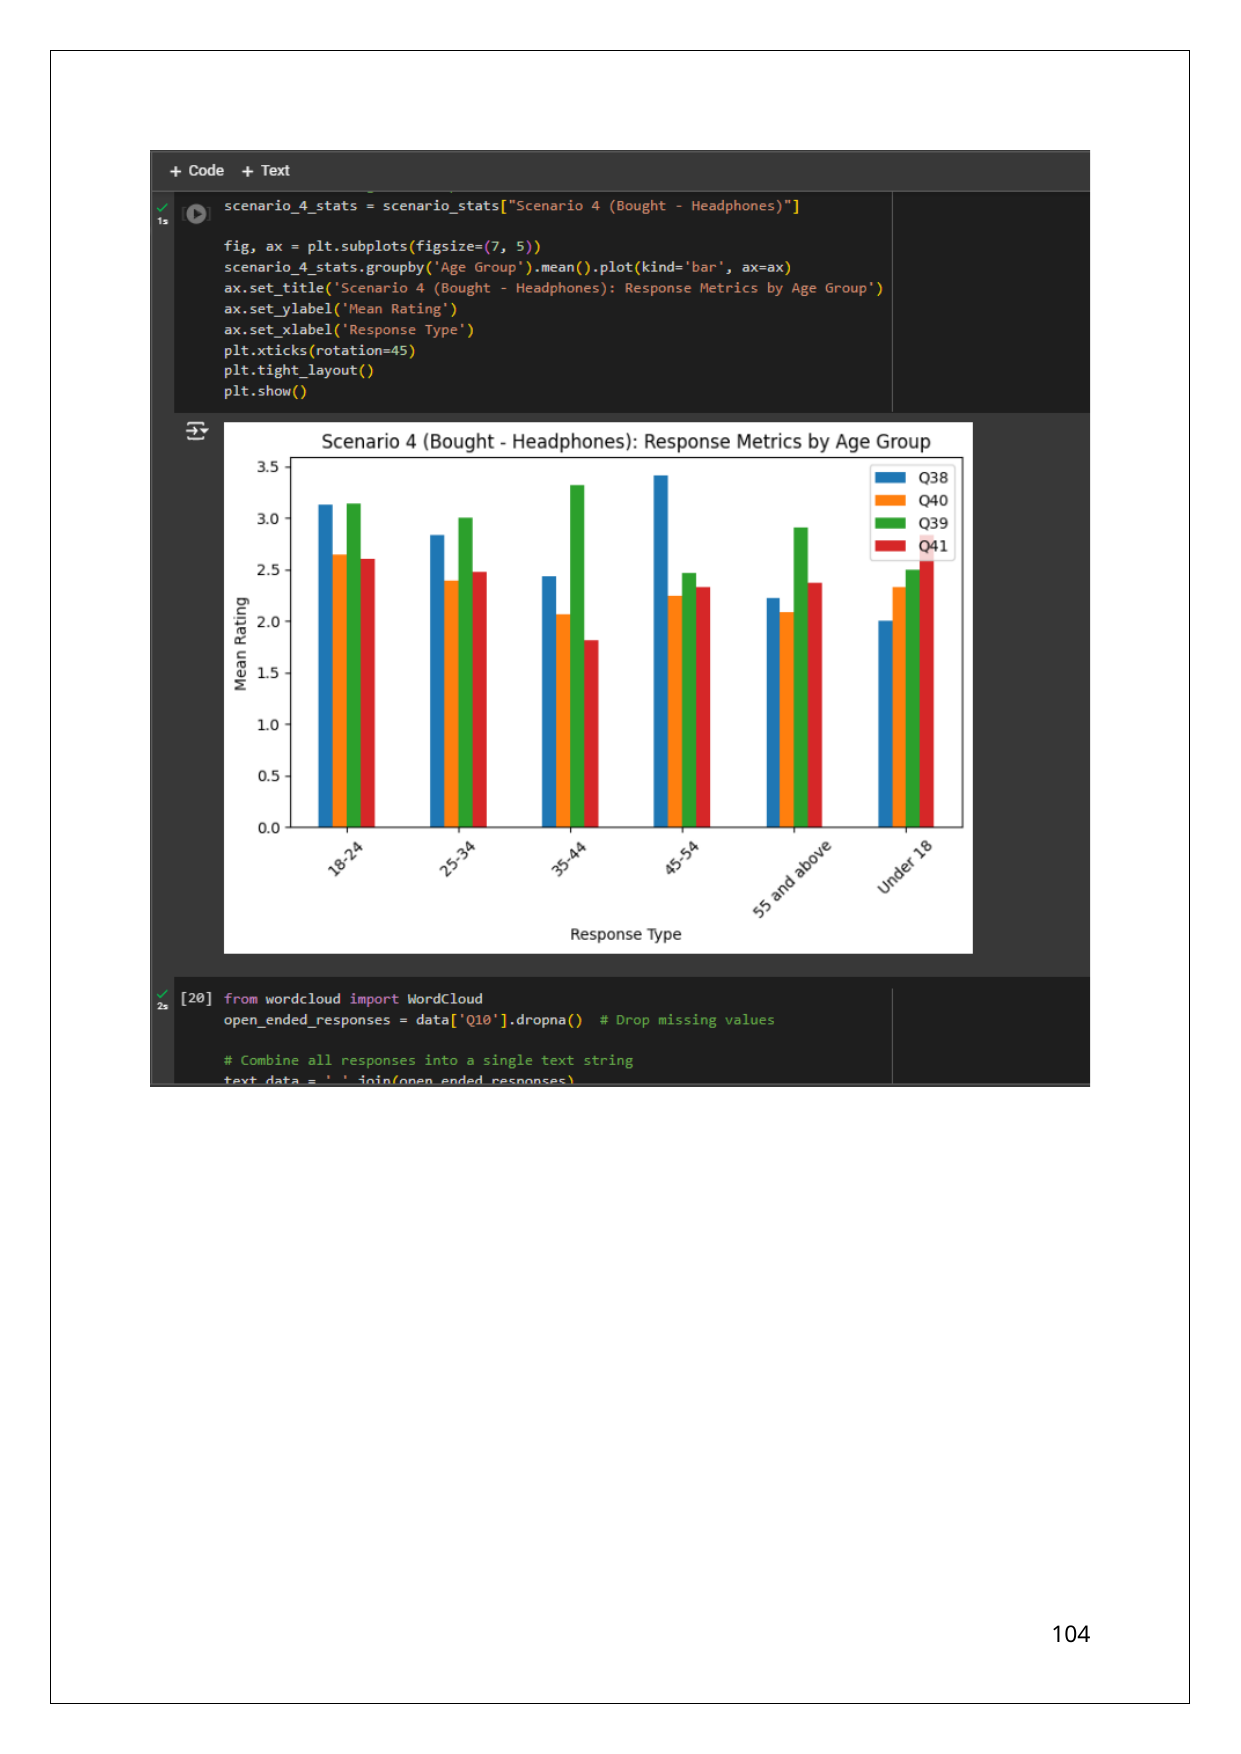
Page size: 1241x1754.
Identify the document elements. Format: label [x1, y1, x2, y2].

picture [150, 150, 1091, 1087]
